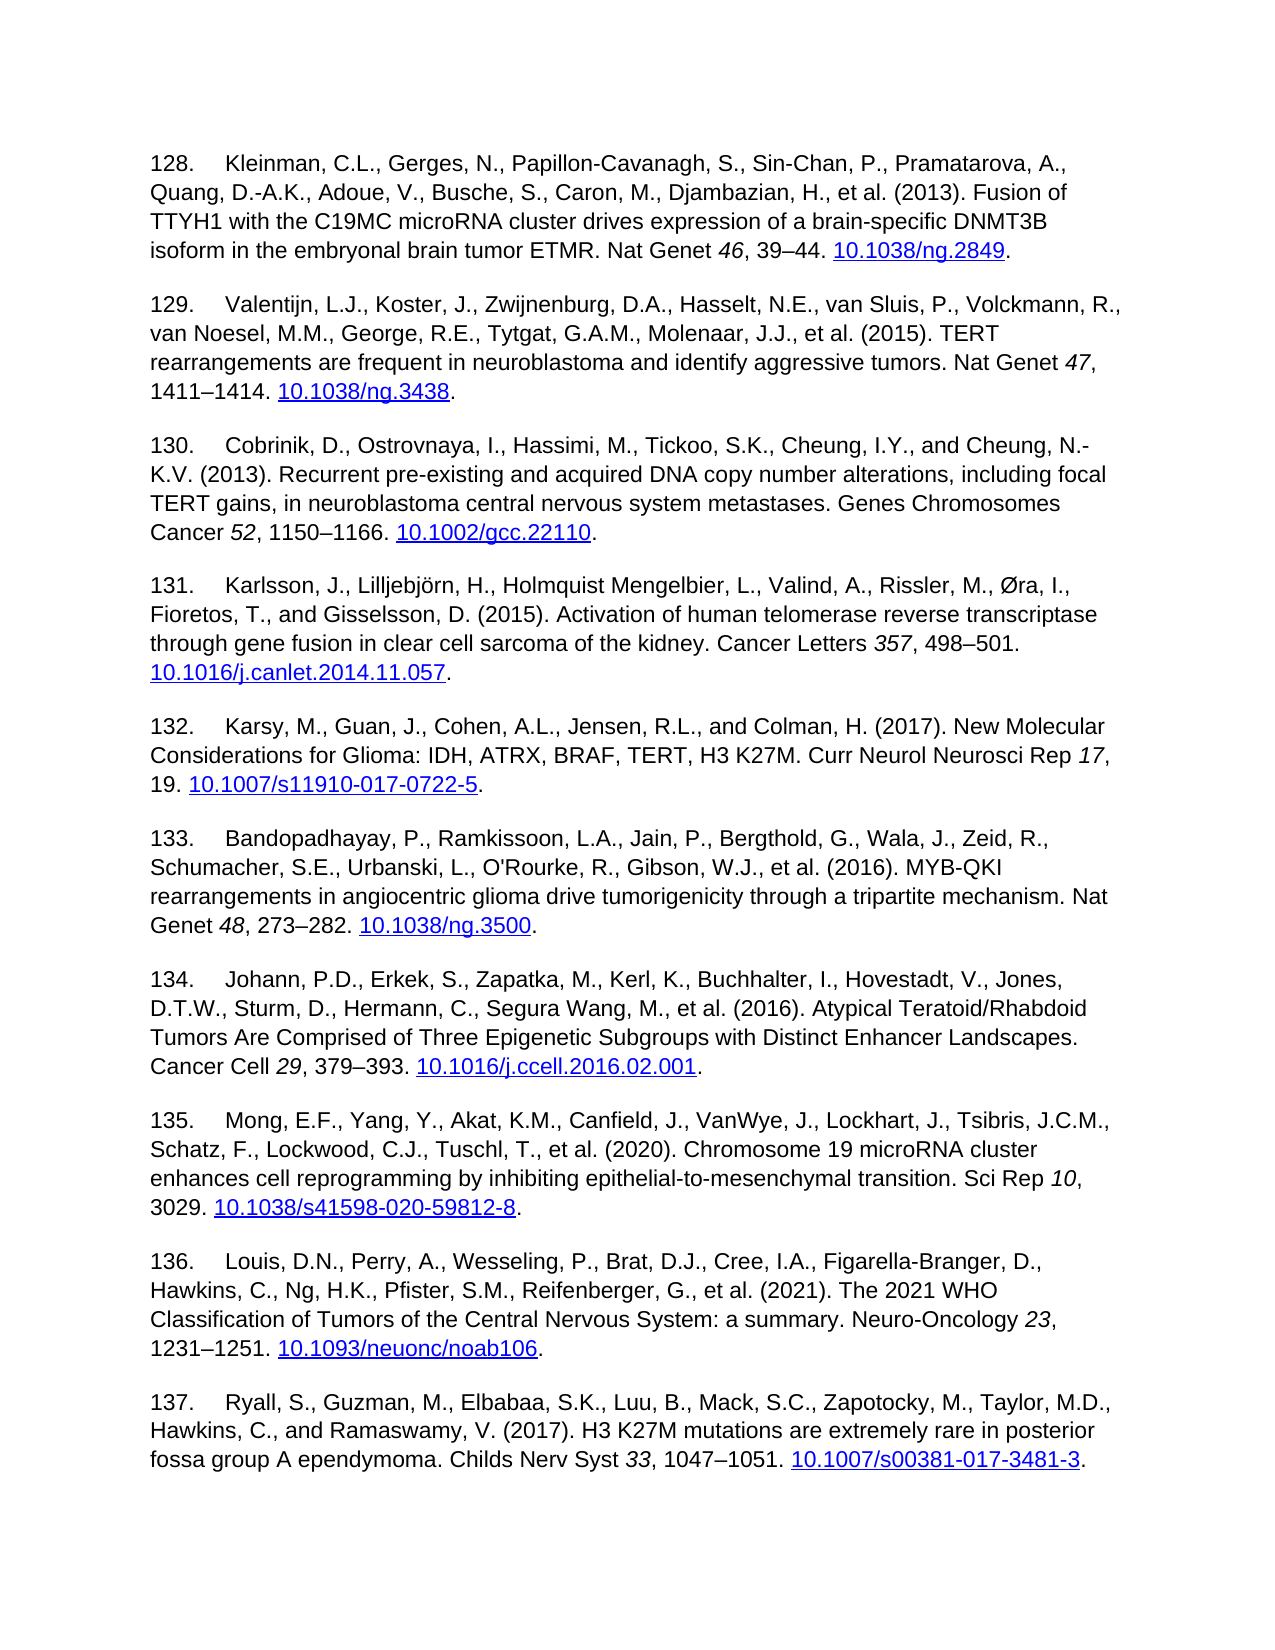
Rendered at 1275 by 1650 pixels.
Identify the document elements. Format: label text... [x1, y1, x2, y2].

text 130. Cobrinik, D., Ostrovnaya, I., Hassimi, M., Tickoo, S.K., Cheung, I.Y., and Cheung, N.-K.V. (2013). Recurrent pre-existing and acquired DNA copy number alterations, including focal TERT gains, in neuroblastoma central nervous system metastases. Genes Chromosomes Cancer 52, 1150–1166. 10.1002/gcc.22110. [150, 432, 1125, 545]
text 134. Johann, P.D., Erkek, S., Zapatka, M., Kerl, K., Buchhalter, I., Hovestadt, V., Jones, D.T.W., Sturm, D., Hermann, C., Segura Wang, M., et al. (2016). Atypical Teratoid/Rhabdoid Tumors Are Comprised of Three Epigenetic Subgroups with Distinct Enhancer Landscapes. Cancer Cell 29, 379–393. 10.1016/j.ccell.2016.02.001. [150, 966, 1125, 1079]
text 131. Karlsson, J., Lilljebjörn, H., Holmquist Mengelbier, L., Valind, A., Rissler, M., Øra, I., Fioretos, T., and Gisselsson, D. (2015). Activation of human telomerase reverse transcriptase through gene fusion in clear cell sarcoma of the kidney. Cancer Letters 357, 498–501. 10.1016/j.canlet.2014.11.057. [150, 572, 1125, 686]
text 135. Mong, E.F., Yang, Y., Akat, K.M., Canfield, J., VanWye, J., Lockhart, J., Tsibris, J.C.M., Schatz, F., Lockwood, C.J., Tuschl, T., et al. (2020). Chromosome 19 microRNA cluster enhances cell reprogramming by inhibiting epithelial-to-mesenchymal transition. Sci Rep 10, 3029. 10.1038/s41598-020-59812-8. [150, 1107, 1125, 1220]
text 128. Kleinman, C.L., Gerges, N., Papillon-Cavanagh, S., Sin-Chan, P., Pramatarova, A., Quang, D.-A.K., Adoue, V., Busche, S., Caron, M., Djambazian, H., et al. (2013). Fusion of TTYH1 with the C19MC microRNA cluster drives expression of a brain-specific DNMT3B isoform in the embryonal brain tumor ETMR. Nat Genet 46, 39–44. 10.1038/ng.2849. [150, 150, 1125, 263]
text 136. Louis, D.N., Perry, A., Wesseling, P., Brat, D.J., Cree, I.A., Figarella-Branger, D., Hawkins, C., Ng, H.K., Pfister, S.M., Reifenberger, G., et al. (2021). The 2021 WHO Classification of Tumors of the Central Nervous System: a summary. Neuro-Oncology 23, 1231–1251. 10.1093/neuonc/noab106. [150, 1248, 1125, 1361]
text 129. Valentijn, L.J., Koster, J., Zwijnenburg, D.A., Hasselt, N.E., van Sluis, P., Volckmann, R., van Noesel, M.M., George, R.E., Tytgat, G.A.M., Molenaar, J.J., et al. (2015). TERT rearrangements are frequent in neuroblastoma and identify aggressive tumors. Nat Genet 47, 1411–1414. 10.1038/ng.3438. [150, 291, 1125, 404]
text 133. Bandopadhayay, P., Ramkissoon, L.A., Jain, P., Bergthold, G., Wala, J., Zeid, R., Schumacher, S.E., Urbanski, L., O'Rourke, R., Gibson, W.J., et al. (2016). MYB-QKI rearrangements in angiocentric glioma drive tumorigenicity through a tripartite mechanism. Nat Genet 48, 273–282. 10.1038/ng.3500. [150, 825, 1125, 938]
text 137. Ryall, S., Guzman, M., Elbabaa, S.K., Luu, B., Mack, S.C., Zapotocky, M., Taylor, M.D., Hawkins, C., and Ramaswamy, V. (2017). H3 K27M mutations are extremely rare in posterior fossa group A ependymoma. Childs Nerv Syst 33, 1047–1051. 10.1007/s00381-017-3481-3. [150, 1388, 1125, 1473]
text 132. Karsy, M., Guan, J., Cohen, A.L., Jensen, R.L., and Colman, H. (2017). New Molecular Considerations for Glioma: IDH, ATRX, BRAF, TERT, H3 K27M. Curr Neurol Neurosci Rep 17, 19. 10.1007/s11910-017-0722-5. [150, 713, 1125, 798]
